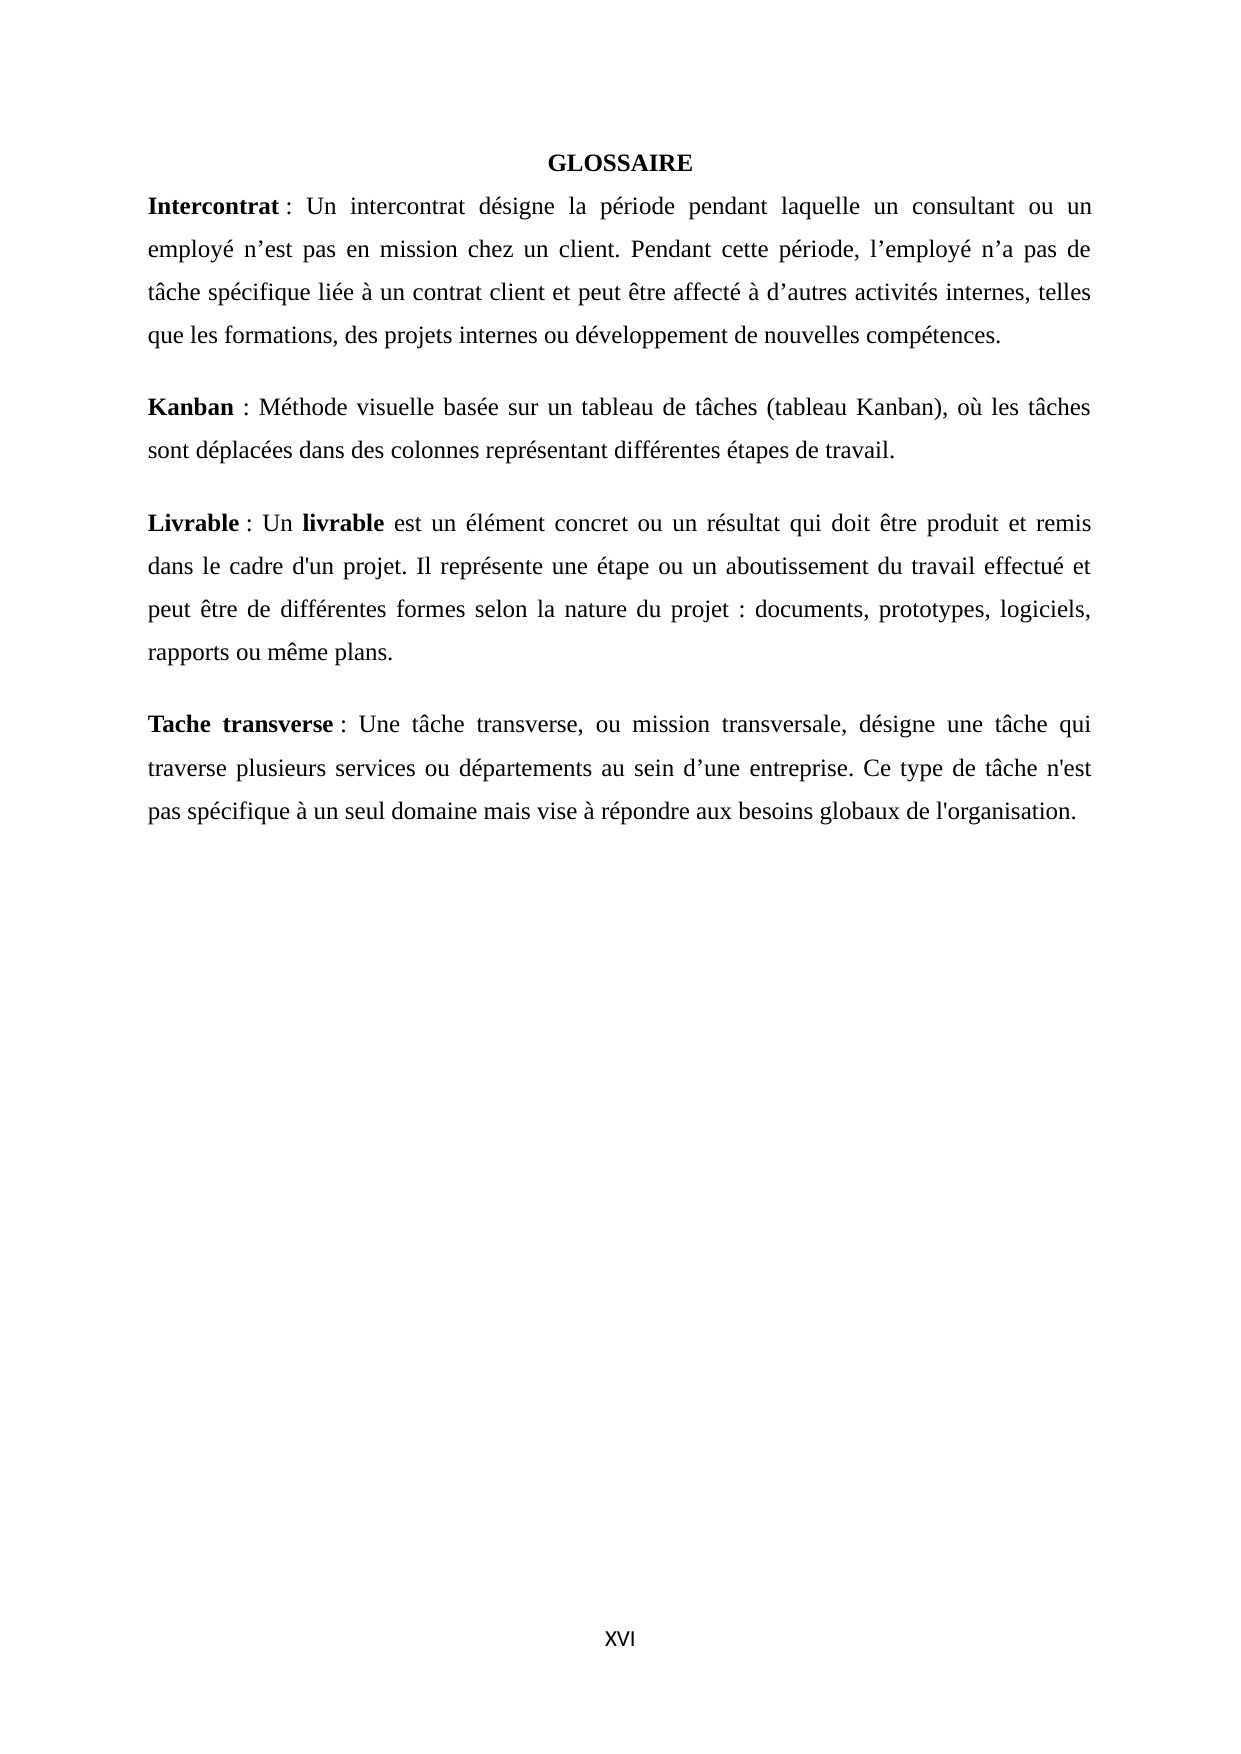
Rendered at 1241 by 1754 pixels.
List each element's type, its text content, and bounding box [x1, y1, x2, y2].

text Intercontrat : Un intercontrat désigne la période pendant laquelle un consultant ou un employé n’est pas en mission chez un client. Pendant cette période, l’employé n’a pas de tâche spécifique liée à un contrat client et peut être affecté à d’autres activités internes, telles que les formations, des projets internes ou développement de nouvelles compétences. [148, 191, 1093, 349]
subtitle GLOSSAIRE [148, 148, 1093, 176]
text Kanban : Méthode visuelle basée sur un tableau de tâches (tableau Kanban), où les tâches sont déplacées dans des colonnes représentant différentes étapes de travail. [148, 392, 1093, 464]
text Livrable : Un livrable est un élément concret ou un résultat qui doit être produit et remis dans le cadre d'un projet. Il représente une étape ou un aboutissement du travail effectué et peut être de différentes formes selon la nature du projet : documents, prototypes, logiciels, rapports ou même plans. [148, 508, 1093, 666]
text Tache transverse : Une tâche transverse, ou mission transversale, désigne une tâche qui traverse plusieurs services ou départements au sein d’une entreprise. Ce type de tâche n'est pas spécifique à un seul domaine mais vise à répondre aux besoins globaux de l'organisation. [148, 709, 1093, 824]
